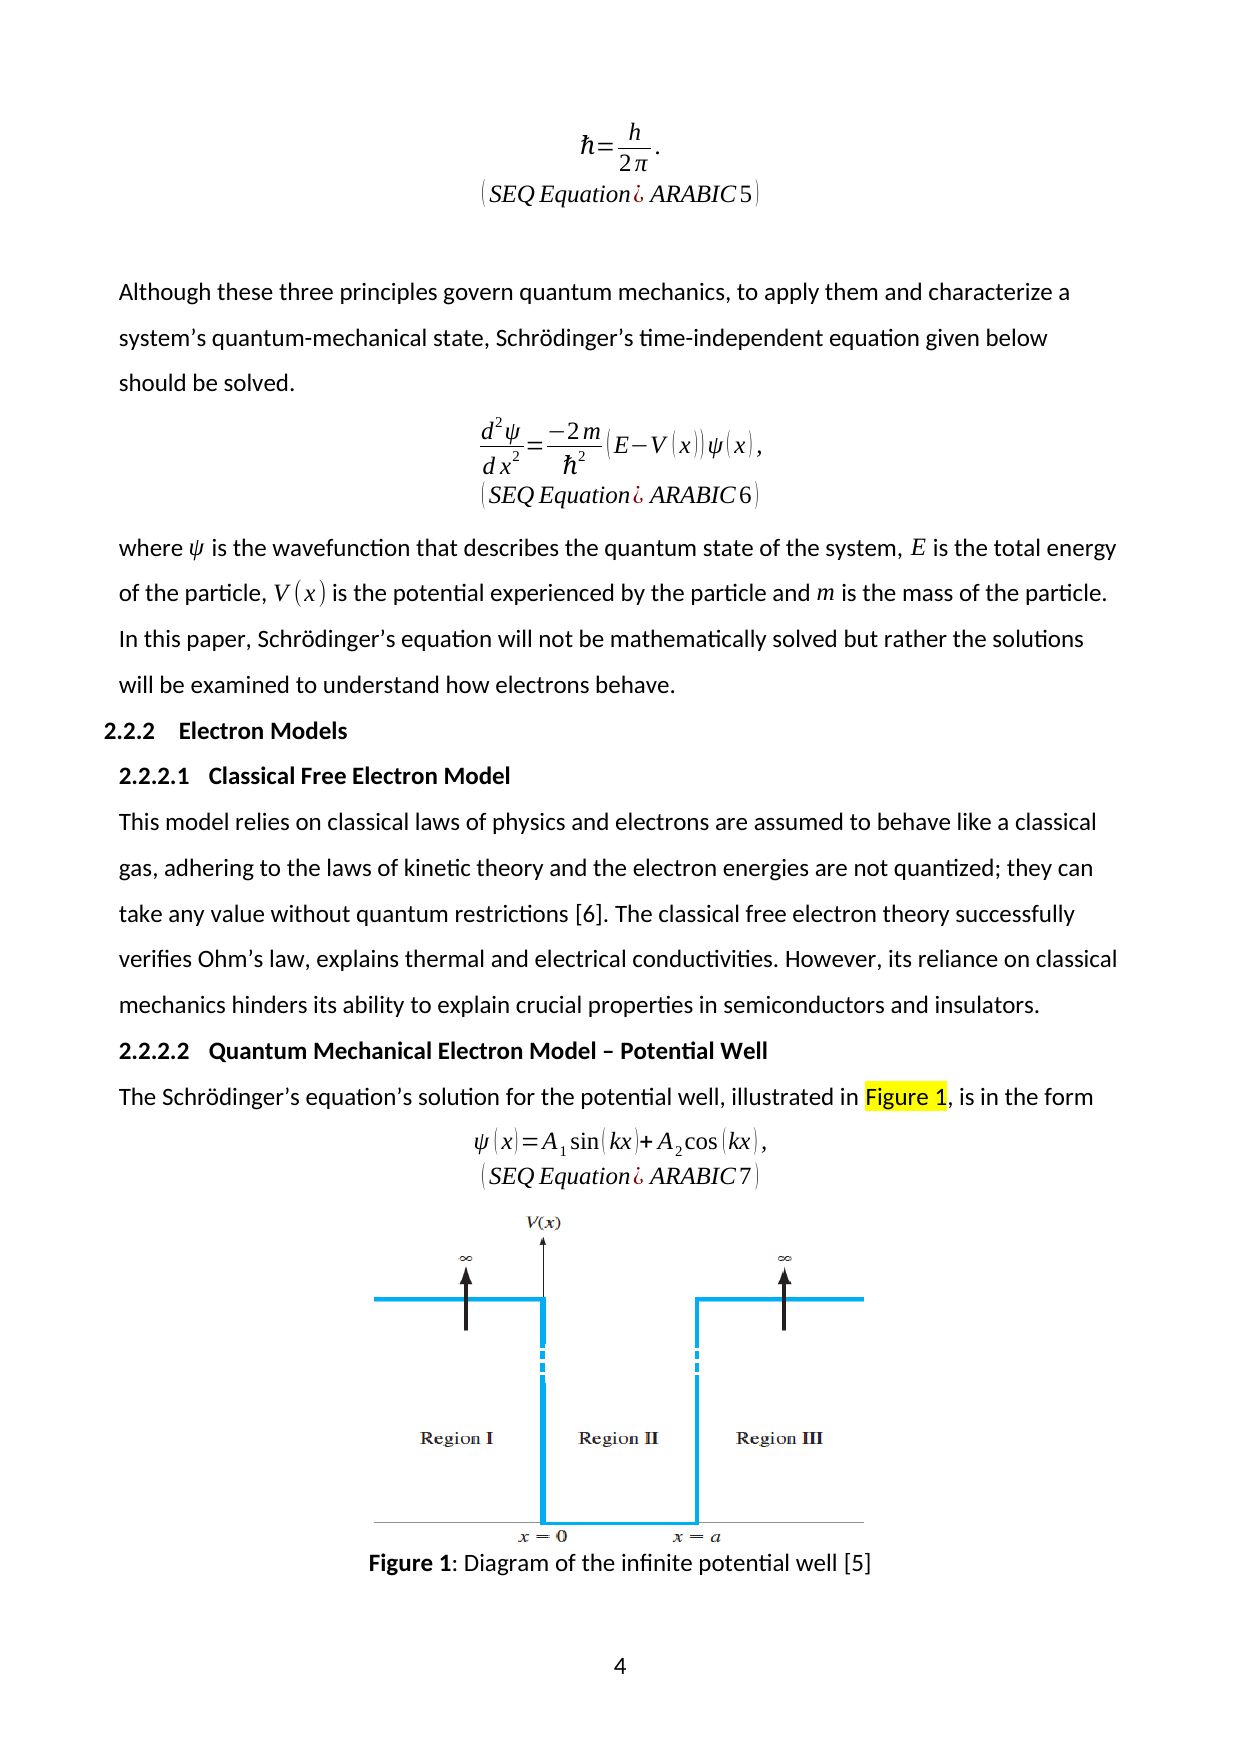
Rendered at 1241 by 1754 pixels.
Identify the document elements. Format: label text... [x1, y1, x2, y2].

text where is the wavefunction that describes the quantum state of the system, is the total energy of the particle, is the potential experienced by the particle and is the mass of the particle. In this paper, Schrödinger’s equation will not be mathematically solved but rather the solutions will be examined to understand how electrons behave. [118, 532, 1122, 699]
subtitle Quantum Mechanical Electron Model – Potential Well [118, 1035, 1122, 1065]
subtitle Classical Free Electron Model [118, 761, 1122, 791]
subtitle Electron Models [103, 715, 1122, 745]
text This model relies on classical laws of physics and electrons are assumed to behave like a classical gas, adhering to the laws of kinetic theory and the electron energies are not quantized; they can take any value without quantum restrictions . The classical free electron theory successfully verifies Ohm’s law, explains thermal and electrical conductivities. However, its reliance on classical mechanics hinders its ability to explain crucial properties in semiconductors and insulators. [118, 806, 1122, 1020]
picture [364, 1211, 876, 1548]
text Figure 1: Diagram of the infinite potential well [118, 1547, 1122, 1578]
text The Schrödinger’s equation’s solution for the potential well, illustrated in Figure 1, is in the form [118, 1081, 865, 1111]
text Although these three principles govern quantum mechanics, to apply them and characterize a system’s quantum-mechanical state, Schrödinger’s time-independent equation given below should be solved. [118, 276, 1122, 398]
